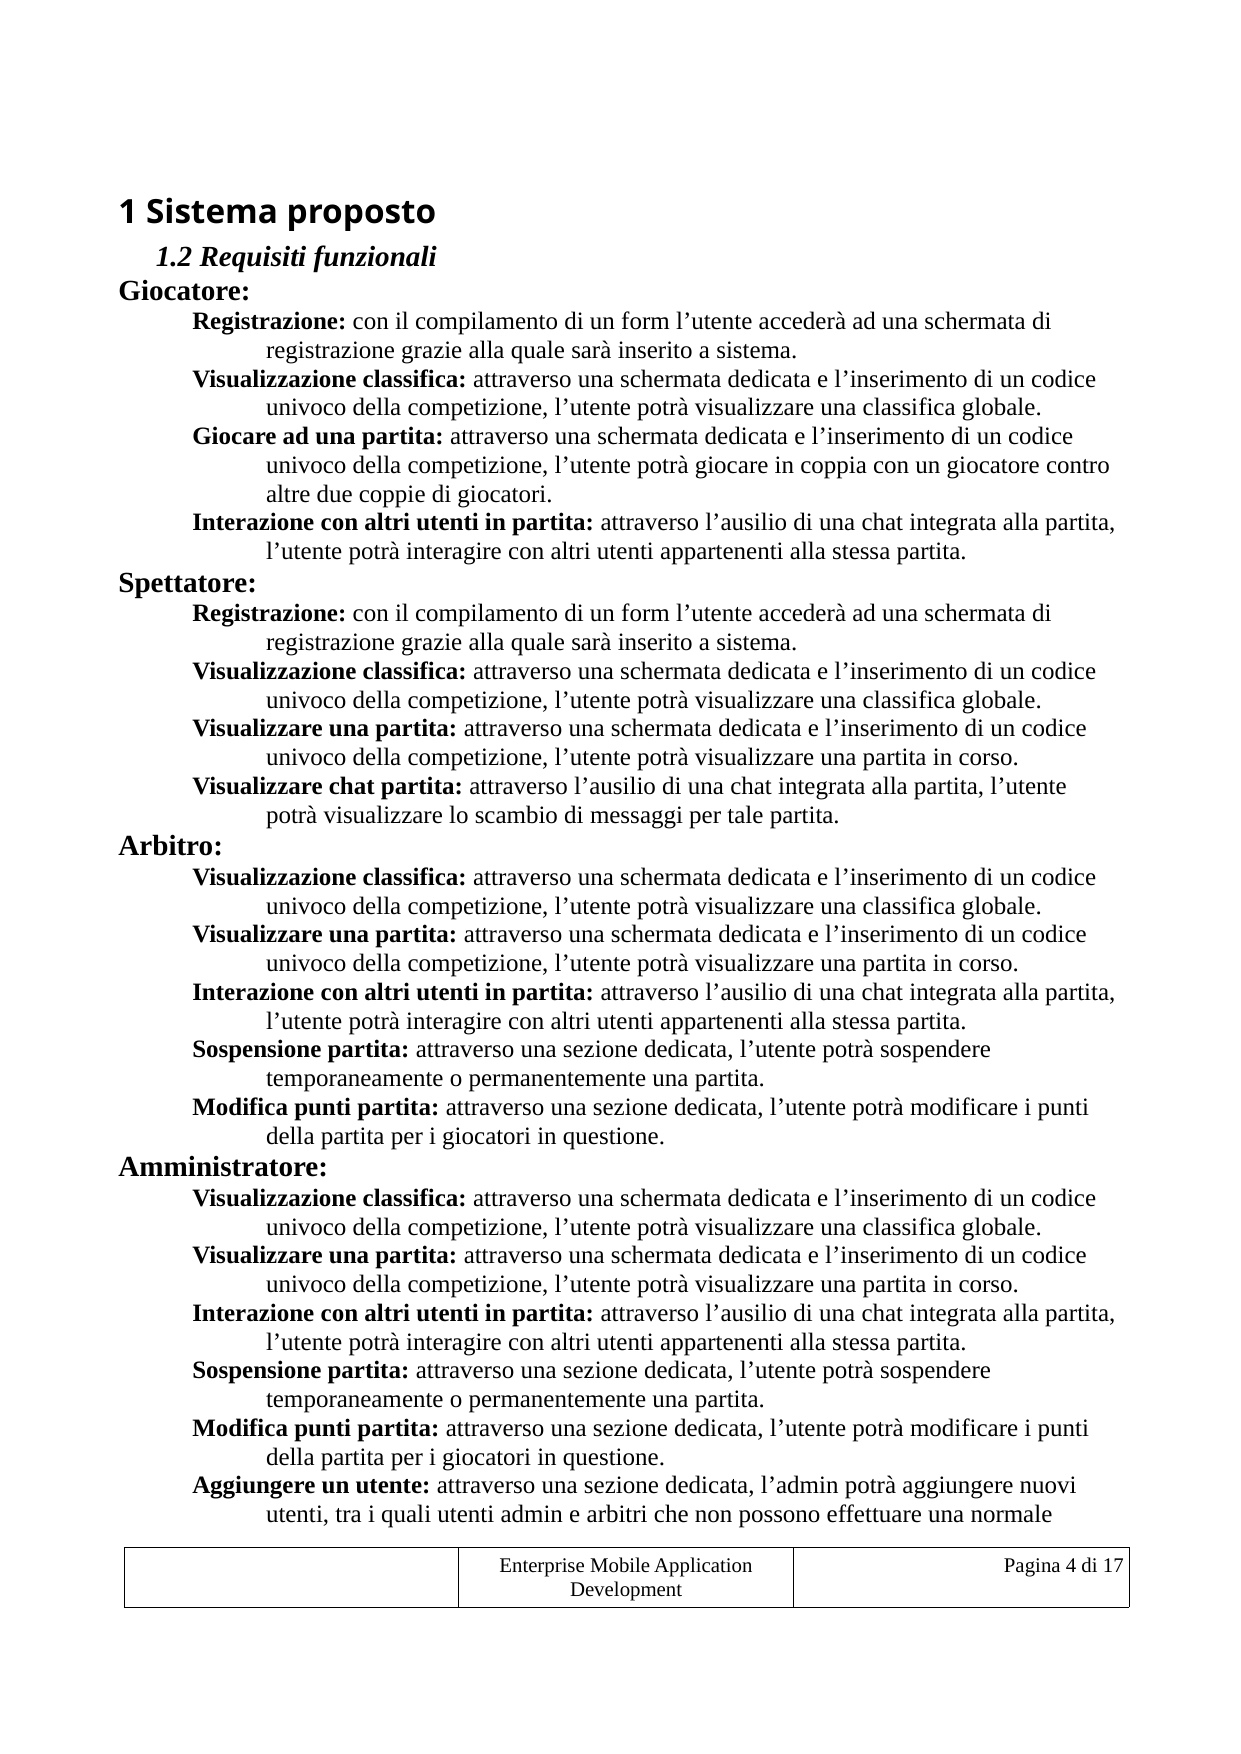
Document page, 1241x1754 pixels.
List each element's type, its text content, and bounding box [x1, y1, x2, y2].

subtitle 1.2 Requisiti funzionali [156, 239, 1122, 273]
text Sospensione partita: attraverso una sezione dedicata, l’utente potrà sospendere temporaneamente o permanentemente una partita. [118, 1034, 1122, 1092]
text Visualizzazione classifica: attraverso una schermata dedicata e l’inserimento di un codice univoco della competizione, l’utente potrà visualizzare una classifica globale. [118, 862, 1122, 919]
text Spettatore: [118, 565, 1122, 598]
subtitle 1 Sistema proposto [118, 187, 1122, 233]
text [118, 1471, 1122, 1528]
text Giocatore: [118, 273, 1122, 306]
text Amministratore: [118, 1149, 1122, 1183]
text Visualizzazione classifica: attraverso una schermata dedicata e l’inserimento di un codice univoco della competizione, l’utente potrà visualizzare una classifica globale. [118, 656, 1122, 713]
text Visualizzare una partita: attraverso una schermata dedicata e l’inserimento di un codice univoco della competizione, l’utente potrà visualizzare una partita in corso. [118, 1241, 1122, 1298]
text Sospensione partita: attraverso una sezione dedicata, l’utente potrà sospendere temporaneamente o permanentemente una partita. [118, 1356, 1122, 1413]
text Giocare ad una partita: attraverso una schermata dedicata e l’inserimento di un codice univoco della competizione, l’utente potrà giocare in coppia con un giocatore contro altre due coppie di giocatori. [118, 421, 1122, 507]
text Interazione con altri utenti in partita: attraverso l’ausilio di una chat integrata alla partita, l’utente potrà interagire con altri utenti appartenenti alla stessa partita. [118, 977, 1122, 1034]
text Modifica punti partita: attraverso una sezione dedicata, l’utente potrà modificare i punti della partita per i giocatori in questione. [118, 1413, 1122, 1471]
text Visualizzare una partita: attraverso una schermata dedicata e l’inserimento di un codice univoco della competizione, l’utente potrà visualizzare una partita in corso. [118, 713, 1122, 771]
text Arbitro: [118, 828, 1122, 862]
text Modifica punti partita: attraverso una sezione dedicata, l’utente potrà modificare i punti della partita per i giocatori in questione. [118, 1092, 1122, 1149]
text Registrazione: con il compilamento di un form l’utente accederà ad una schermata di registrazione grazie alla quale sarà inserito a sistema. [118, 598, 1122, 656]
text Interazione con altri utenti in partita: attraverso l’ausilio di una chat integrata alla partita, l’utente potrà interagire con altri utenti appartenenti alla stessa partita. [118, 1298, 1122, 1356]
text Visualizzazione classifica: attraverso una schermata dedicata e l’inserimento di un codice univoco della competizione, l’utente potrà visualizzare una classifica globale. [118, 1183, 1122, 1241]
text Visualizzazione classifica: attraverso una schermata dedicata e l’inserimento di un codice univoco della competizione, l’utente potrà visualizzare una classifica globale. [118, 364, 1122, 421]
text Visualizzare una partita: attraverso una schermata dedicata e l’inserimento di un codice univoco della competizione, l’utente potrà visualizzare una partita in corso. [118, 919, 1122, 977]
text Visualizzare chat partita: attraverso l’ausilio di una chat integrata alla partita, l’utente potrà visualizzare lo scambio di messaggi per tale partita. [118, 771, 1122, 828]
text Interazione con altri utenti in partita: attraverso l’ausilio di una chat integrata alla partita, l’utente potrà interagire con altri utenti appartenenti alla stessa partita. [118, 507, 1122, 565]
text Registrazione: con il compilamento di un form l’utente accederà ad una schermata di registrazione grazie alla quale sarà inserito a sistema. [118, 306, 1122, 364]
